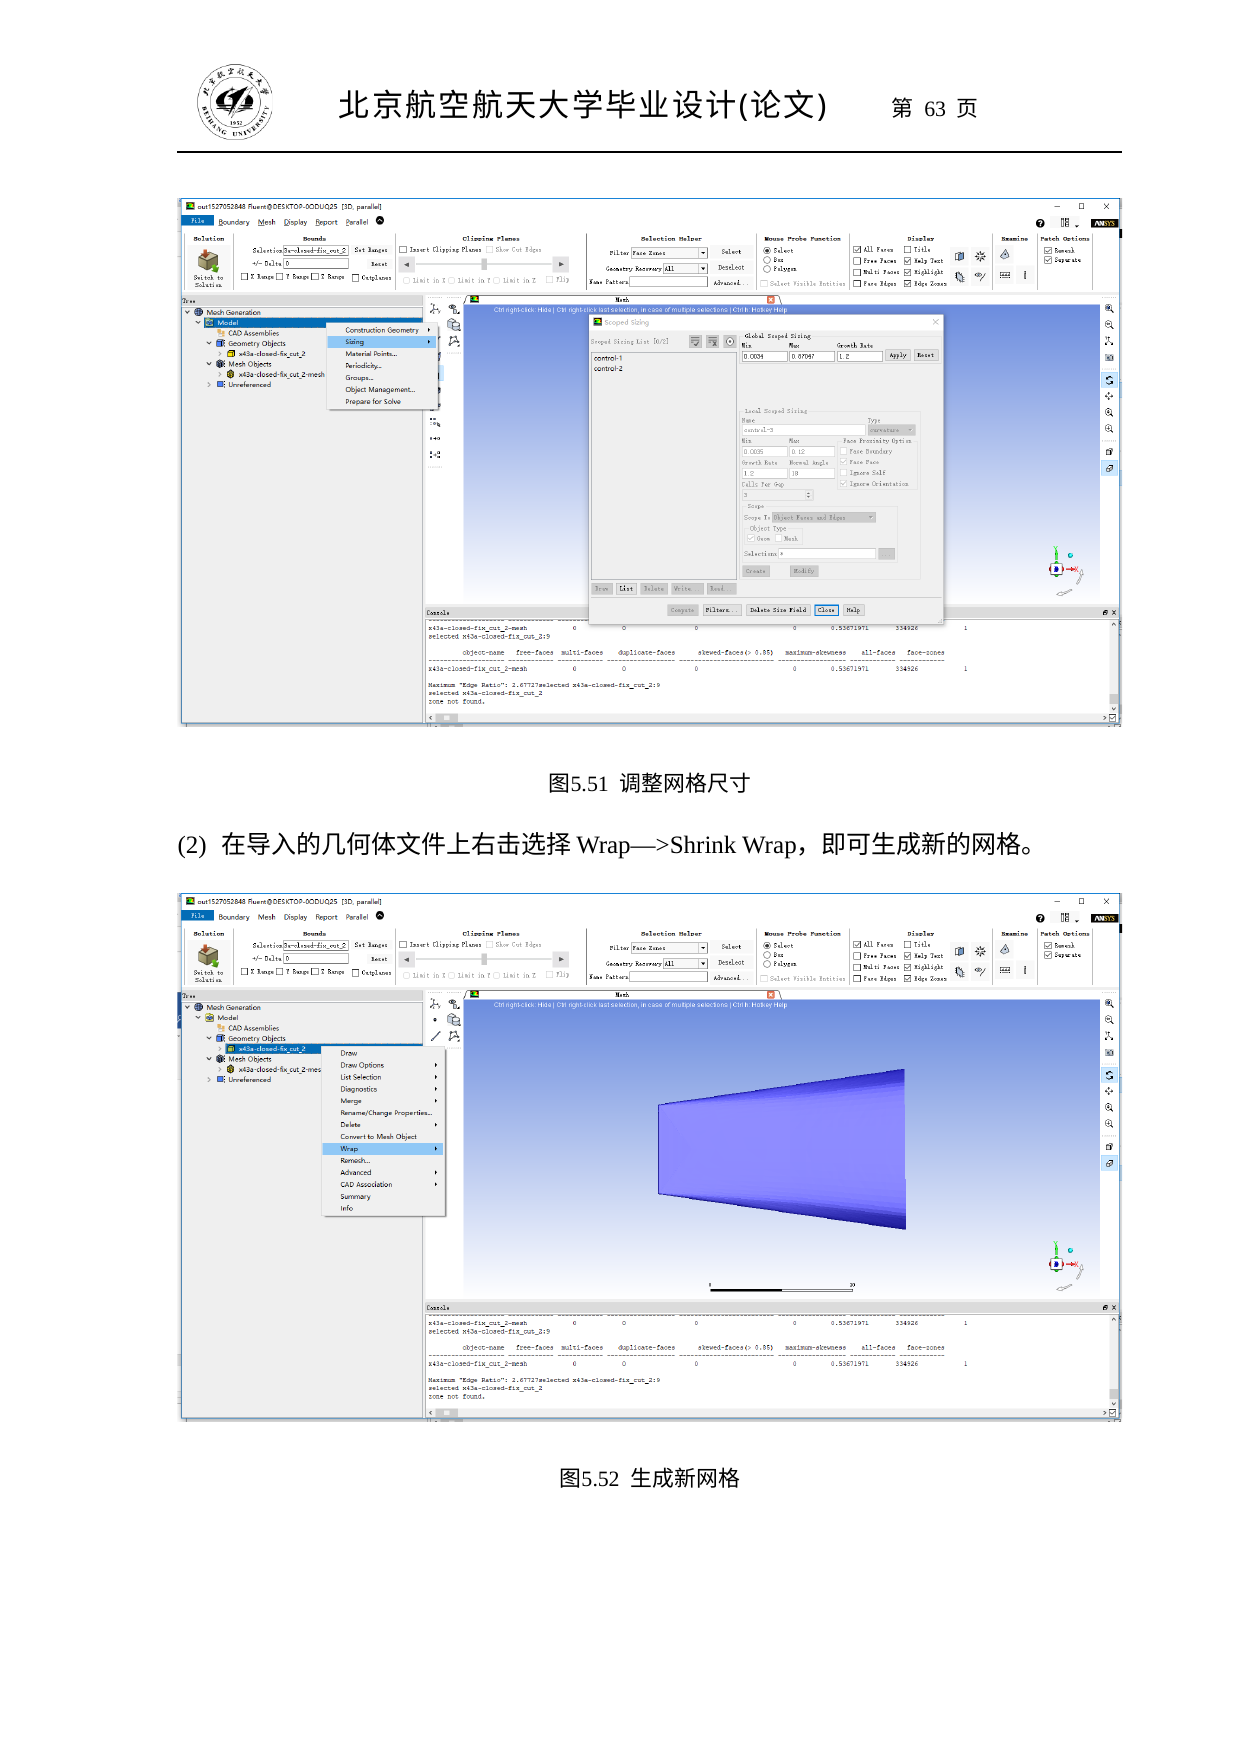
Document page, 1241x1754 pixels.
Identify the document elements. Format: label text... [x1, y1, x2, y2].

picture [177, 198, 1123, 727]
list 在导入的几何体文件上右击选择Wrap—>Shrink Wrap，即可生成新的网格。 [177, 811, 1122, 876]
picture [177, 893, 1123, 1422]
picture [197, 64, 273, 140]
